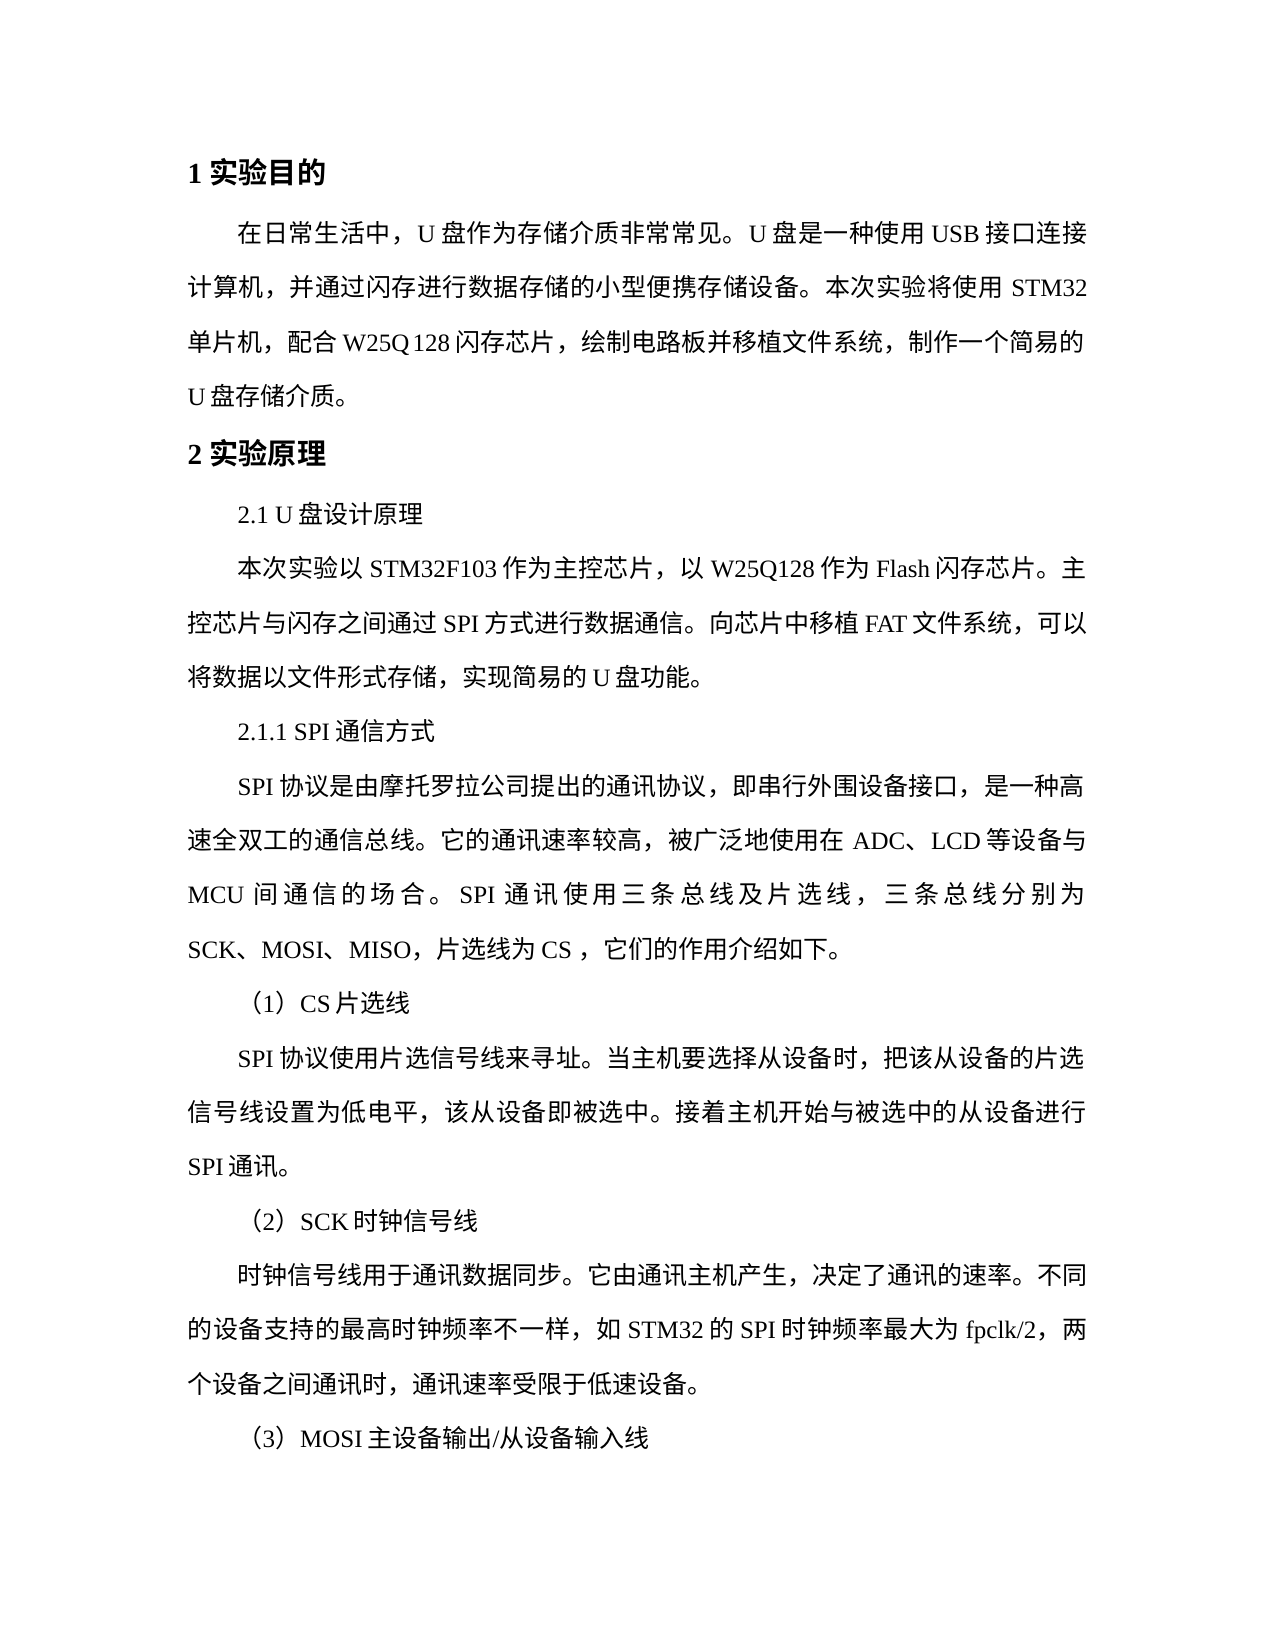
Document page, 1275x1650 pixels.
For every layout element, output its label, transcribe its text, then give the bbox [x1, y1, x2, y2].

text 本次实验以STM32F103作为主控芯片，以W25Q128作为Flash闪存芯片。主控芯片与闪存之间通过SPI方式进行数据通信。向芯片中移植FAT文件系统，可以将数据以文件形式存储，实现简易的U盘功能。 [187, 549, 1087, 694]
text SPI协议使用片选信号线来寻址。当主机要选择从设备时，把该从设备的片选信号线设置为低电平，该从设备即被选中。接着主机开始与被选中的从设备进行SPI通讯。 [187, 1038, 1087, 1183]
subtitle 1 实验目的 [187, 150, 1087, 192]
text （1）CS片选线 [187, 984, 1087, 1020]
subtitle 2 实验原理 [187, 431, 1087, 473]
text 在日常生活中，U盘作为存储介质非常常见。U盘是一种使用USB接口连接计算机，并通过闪存进行数据存储的小型便携存储设备。本次实验将使用STM32单片机，配合W25Q 128闪存芯片，绘制电路板并移植文件系统，制作一个简易的U盘存储介质。 [187, 213, 1087, 413]
subtitle 2.1.1 SPI通信方式 [187, 712, 1087, 748]
text （3）MOSI主设备输出/从设备输入线 [187, 1419, 1087, 1455]
text SPI协议是由摩托罗拉公司提出的通讯协议，即串行外围设备接口，是一种高速全双工的通信总线。它的通讯速率较高，被广泛地使用在ADC、LCD等设备与MCU间通信的场合。SPI通讯使用三条总线及片选线，三条总线分别为SCK、MOSI、MISO，片选线为CS ，它们的作用介绍如下。 [187, 766, 1087, 966]
subtitle 2.1 U盘设计原理 [187, 494, 1087, 531]
text （2）SCK时钟信号线 [187, 1201, 1087, 1237]
text 时钟信号线用于通讯数据同步。它由通讯主机产生，决定了通讯的速率。不同的设备支持的最高时钟频率不一样，如STM32的SPI时钟频率最大为fpclk/2，两个设备之间通讯时，通讯速率受限于低速设备。 [187, 1256, 1087, 1401]
